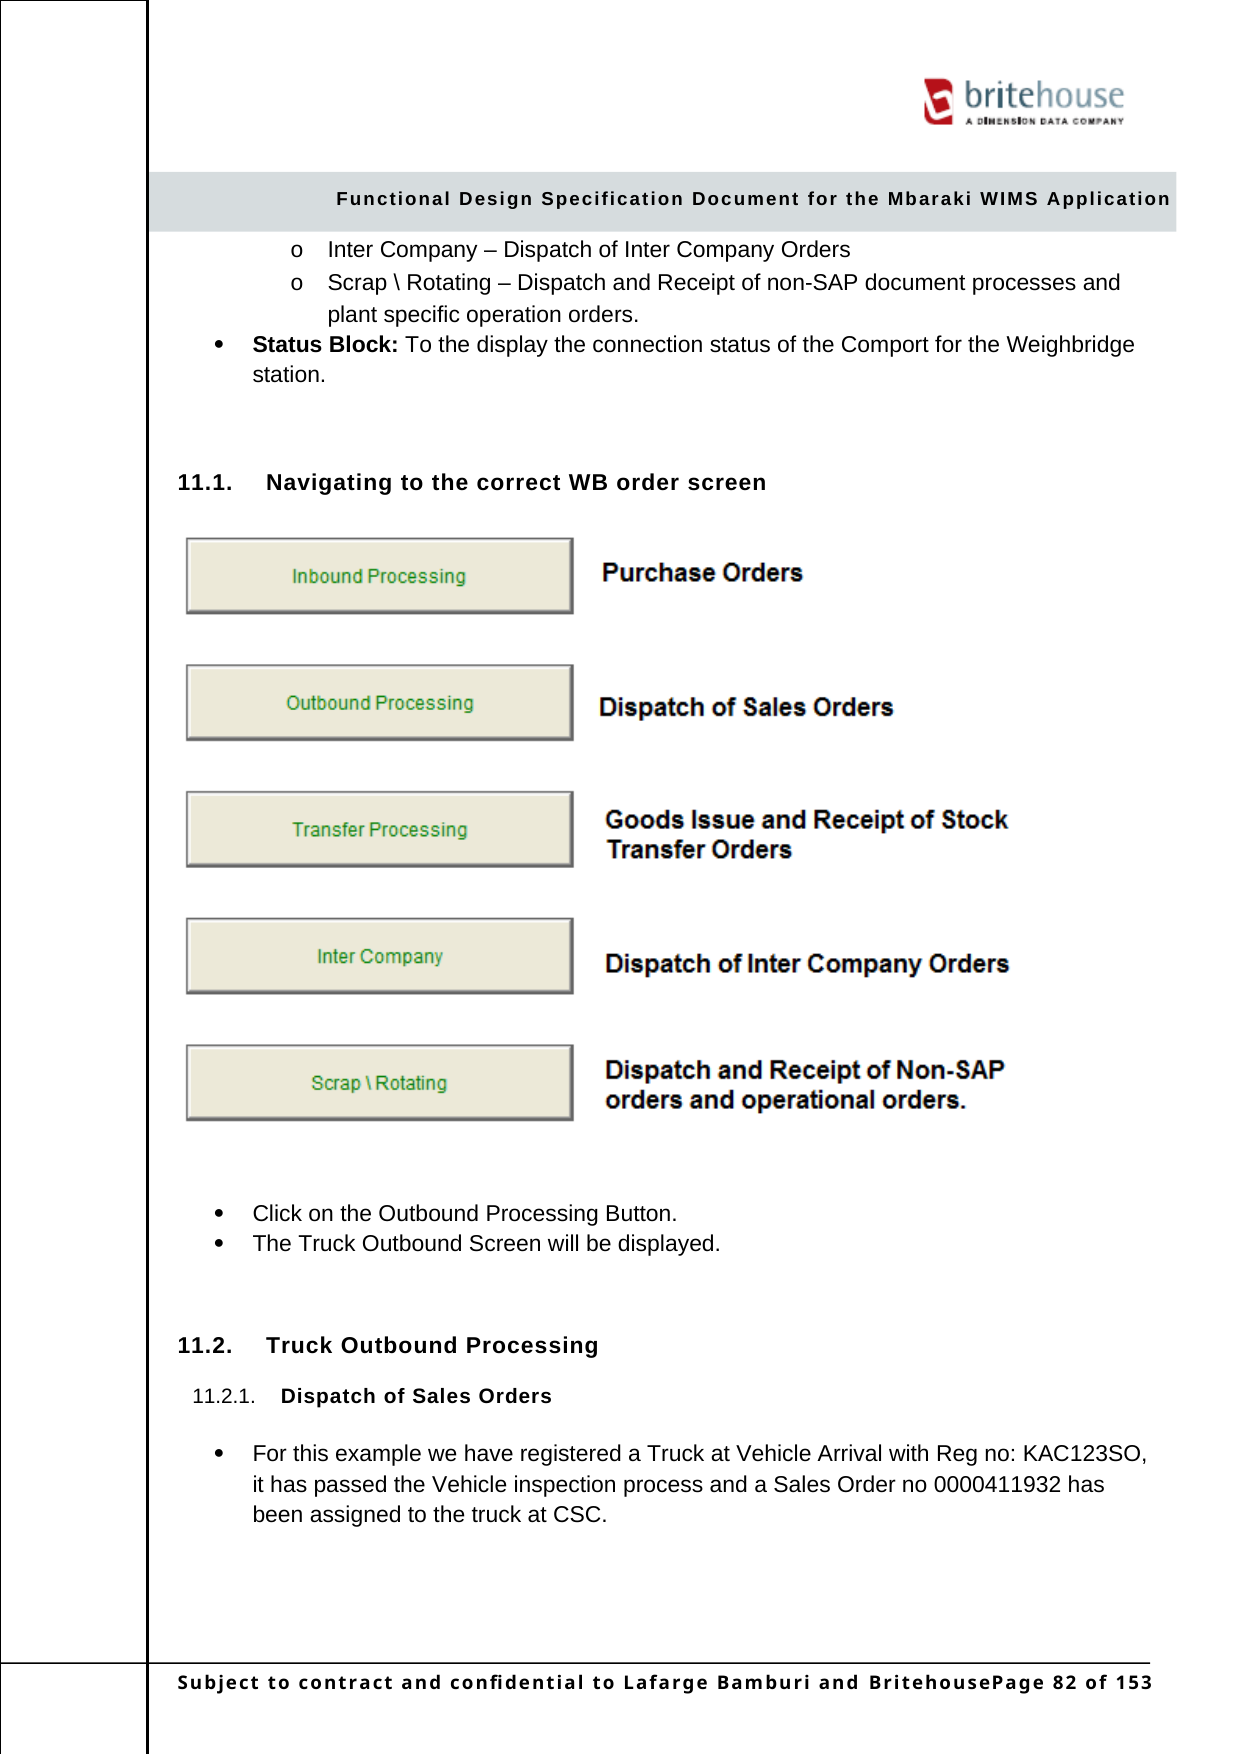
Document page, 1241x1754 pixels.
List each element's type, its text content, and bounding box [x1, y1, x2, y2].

list For this example we have registered a Truck at Vehicle Arrival with Reg no: KAC123SO, it has passed the Vehicle inspection process and a Sales Order no 0000411932 has been assigned to the truck at CSC. [215, 1440, 1152, 1527]
list Scrap \ Rotating – Dispatch and Receipt of non-SAP document processes and plant specific operation orders. [290, 269, 1152, 327]
picture [177, 527, 1054, 1148]
list Status Block: To the display the connection status of the Comport for the Weighbridge station. [215, 331, 1152, 388]
list Click on the Outbound Processing Button. [215, 1200, 1152, 1226]
list Inter Company – Dispatch of Inter Company Orders [290, 236, 1152, 264]
subtitle Navigating to the correct WB order screen [177, 469, 1152, 495]
subtitle Dispatch of Sales Orders [192, 1384, 1152, 1408]
picture [908, 58, 1144, 140]
list The Truck Outbound Screen will be displayed. [215, 1230, 1152, 1256]
subtitle Truck Outbound Processing [177, 1332, 1152, 1359]
